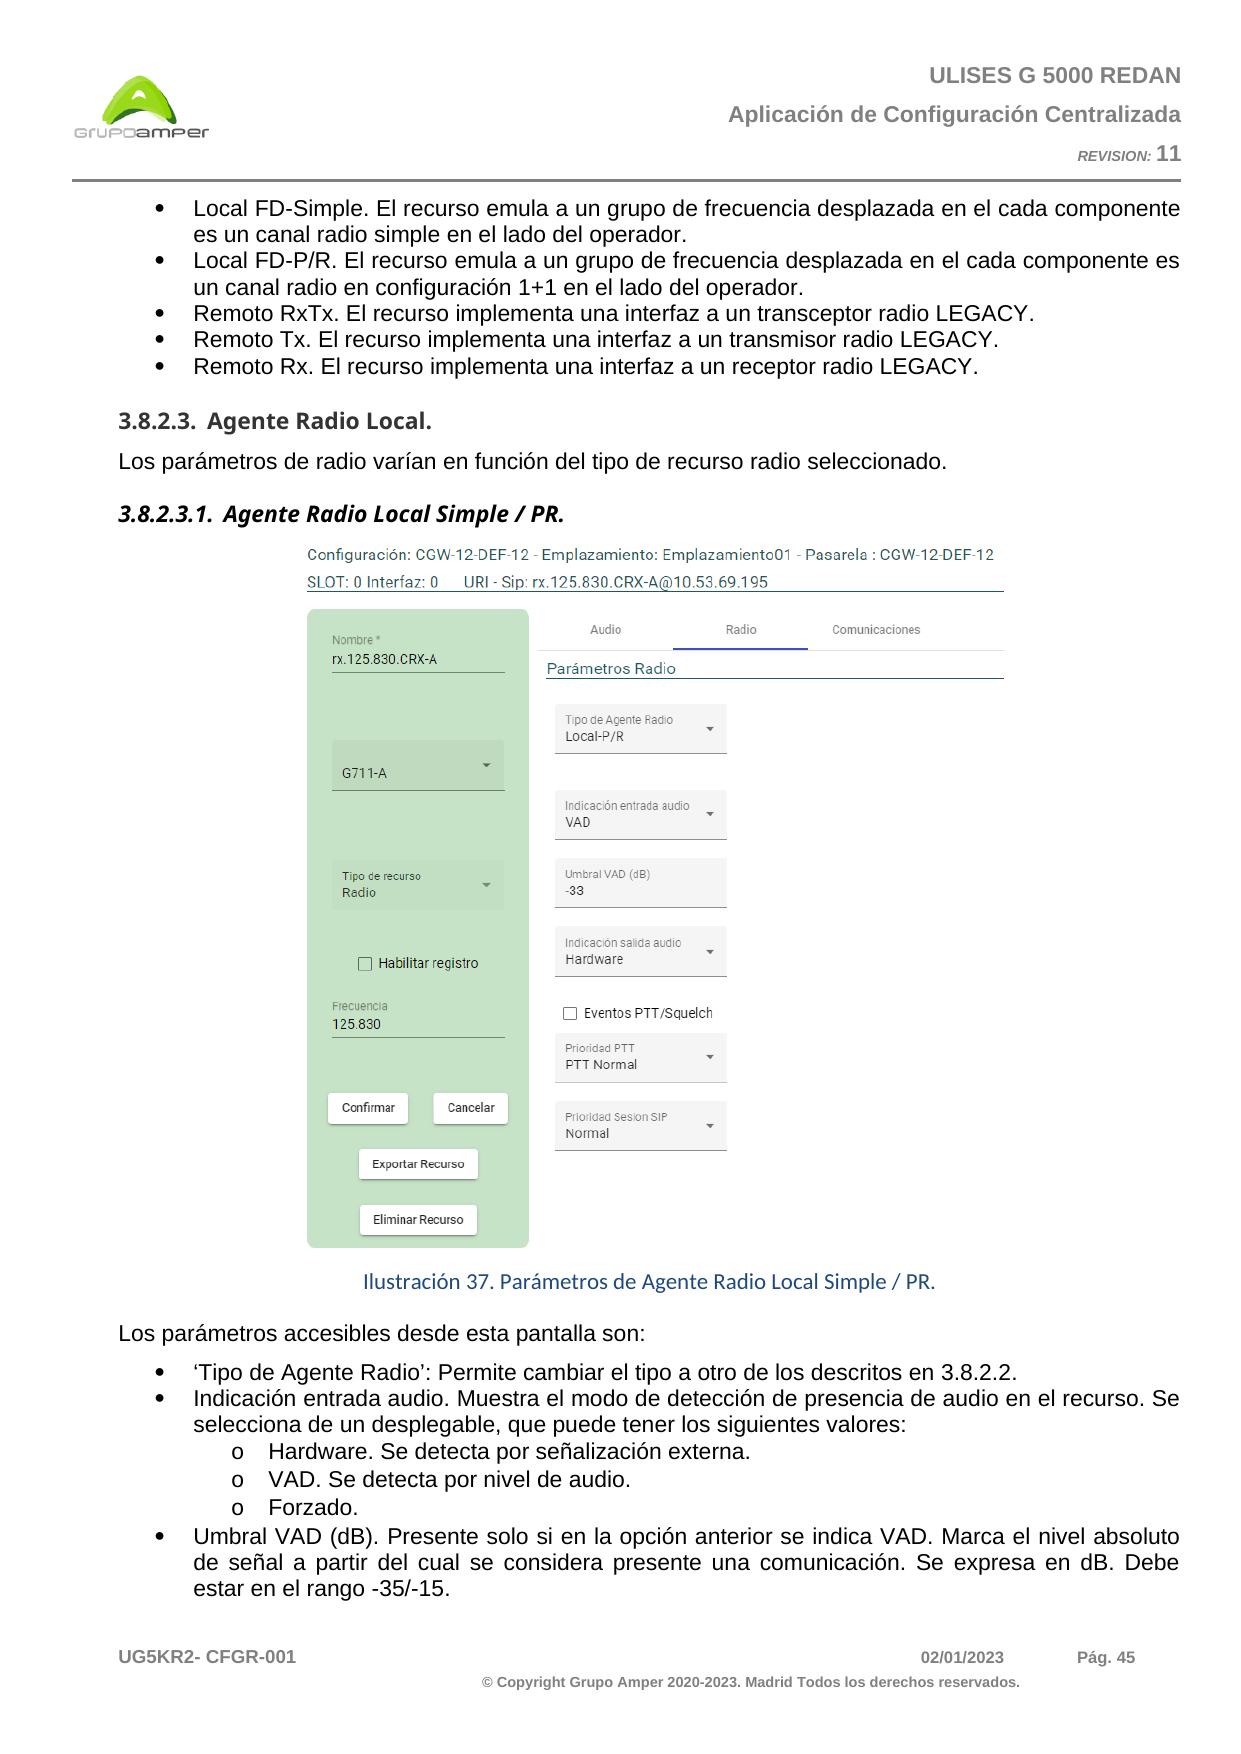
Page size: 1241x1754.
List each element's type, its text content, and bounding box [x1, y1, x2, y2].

list Forzado. [231, 1494, 1181, 1523]
list Remoto Rx. El recurso implementa una interfaz a un receptor radio LEGACY. [156, 353, 1181, 379]
list Local FD-P/R. El recurso emula a un grupo de frecuencia desplazada en el cada componente es un canal radio en configuración 1+1 en el lado del operador. [156, 247, 1181, 300]
list Indicación entrada audio. Muestra el modo de detección de presencia de audio en el recurso. Se selecciona de un desplegable, que puede tener los siguientes valores: [156, 1385, 1181, 1438]
subtitle Agente Radio Local. [118, 404, 1181, 435]
list Umbral VAD (dB). Presente solo si en la opción anterior se indica VAD. Marca el nivel absoluto de señal a partir del cual se considera presente una comunicación. Se expresa en dB. Debe estar en el rango -35/-15. [156, 1523, 1181, 1602]
list Remoto RxTx. El recurso implementa una interfaz a un transceptor radio LEGACY. [156, 300, 1181, 326]
list Hardware. Se detecta por señalización externa. [231, 1438, 1181, 1466]
subtitle Agente Radio Local Simple / PR. [118, 499, 1181, 528]
text Los parámetros de radio varían en función del tipo de recurso radio seleccionado. [118, 448, 1181, 474]
list VAD. Se detecta por nivel de audio. [231, 1466, 1181, 1494]
list Local FD-Simple. El recurso emula a un grupo de frecuencia desplazada en el cada componente es un canal radio simple en el lado del operador. [156, 194, 1181, 247]
picture [295, 540, 1004, 1258]
text Los parámetros accesibles desde esta pantalla son: [118, 1320, 1181, 1346]
list ‘Tipo de Agente Radio’: Permite cambiar el tipo a otro de los descritos en 3.8.2.2. [156, 1358, 1181, 1385]
picture [71, 64, 211, 151]
list Remoto Tx. El recurso implementa una interfaz a un transmisor radio LEGACY. [156, 326, 1181, 353]
